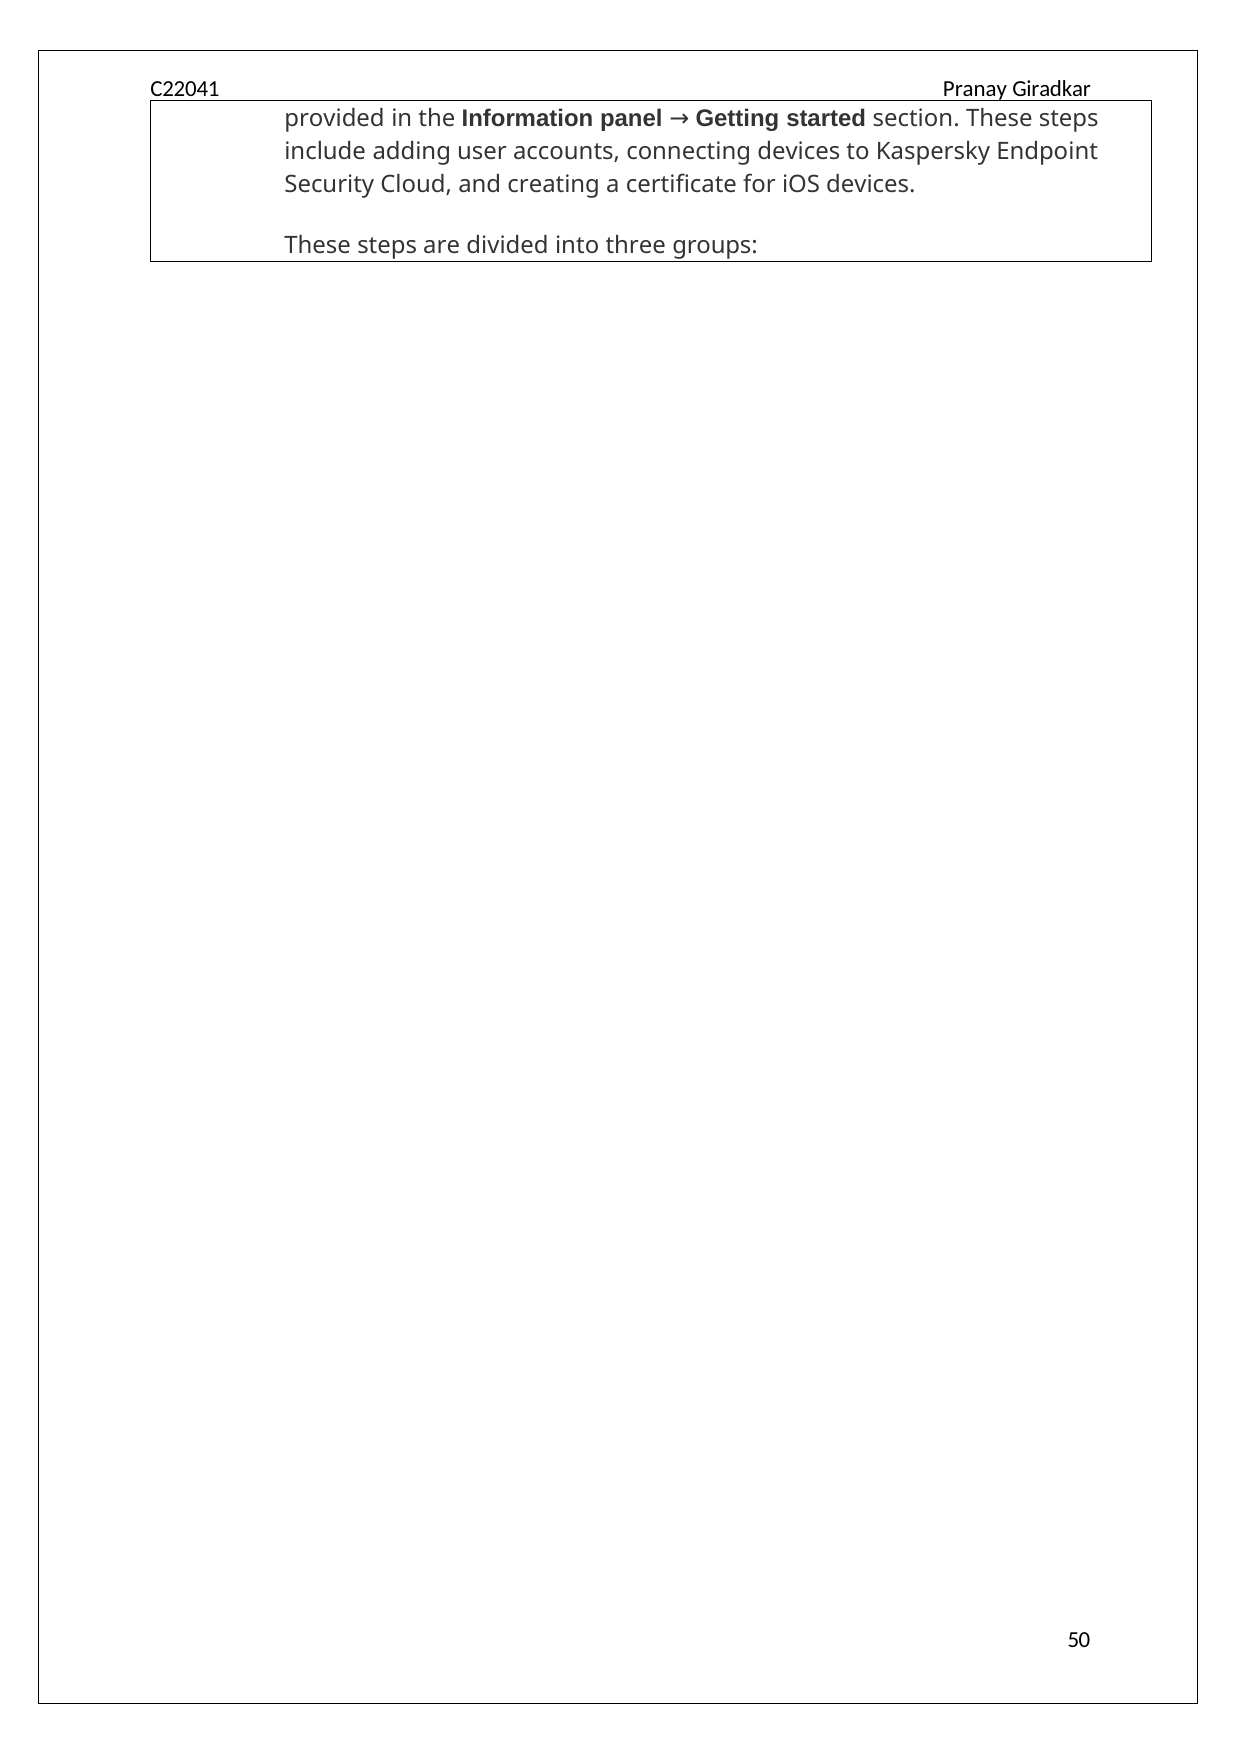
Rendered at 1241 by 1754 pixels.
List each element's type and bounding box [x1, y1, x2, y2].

table_header [151, 101, 1151, 261]
